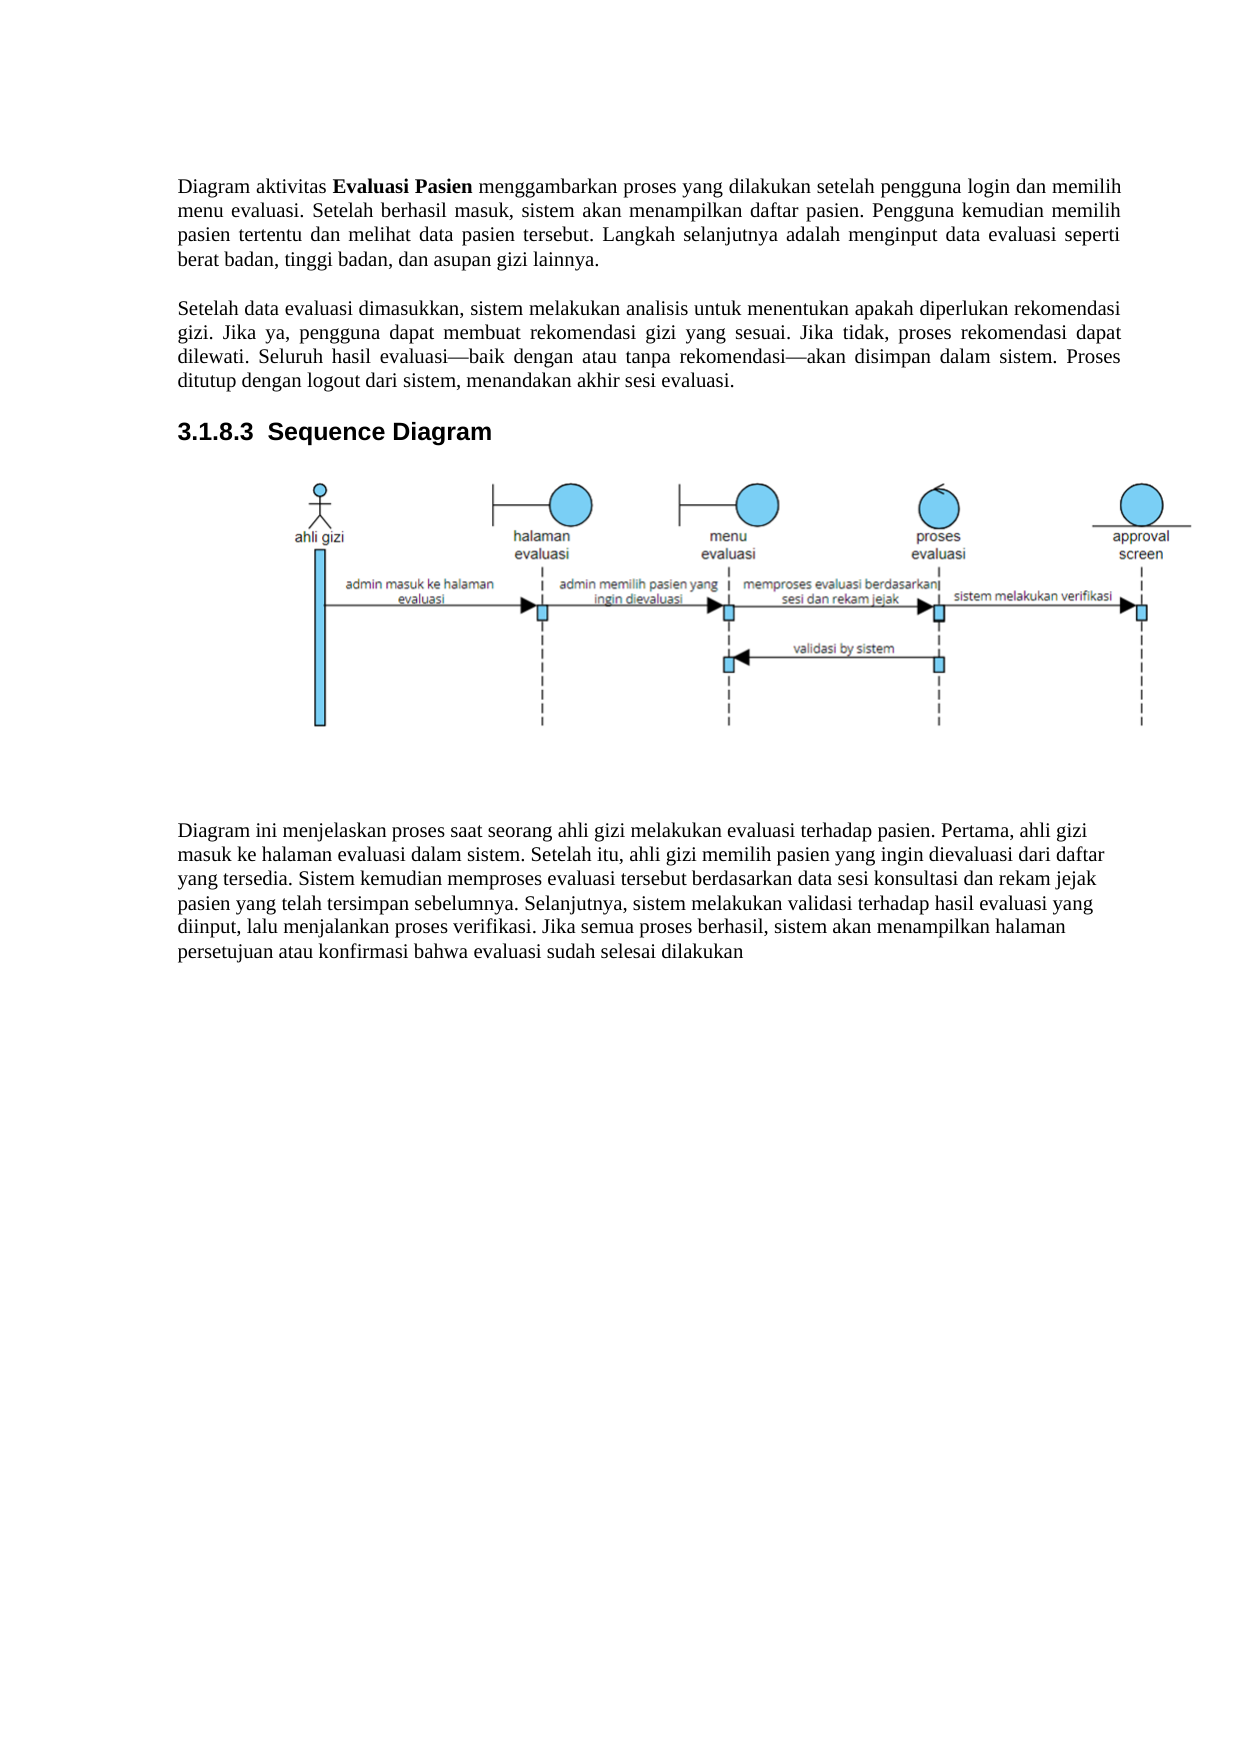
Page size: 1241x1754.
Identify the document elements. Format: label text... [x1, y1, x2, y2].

text Diagram aktivitas Evaluasi Pasien menggambarkan proses yang dilakukan setelah pengguna login dan memilih menu evaluasi. Setelah berhasil masuk, sistem akan menampilkan daftar pasien. Pengguna kemudian memilih pasien tertentu dan melihat data pasien tersebut. Langkah selanjutnya adalah menginput data evaluasi seperti berat badan, tinggi badan, dan asupan gizi lainnya. [177, 174, 1122, 271]
subtitle Sequence Diagram [177, 417, 1122, 446]
picture [267, 451, 1212, 756]
text Diagram ini menjelaskan proses saat seorang ahli gizi melakukan evaluasi terhadap pasien. Pertama, ahli gizi masuk ke halaman evaluasi dalam sistem. Setelah itu, ahli gizi memilih pasien yang ingin dievaluasi dari daftar yang tersedia. Sistem kemudian memproses evaluasi tersebut berdasarkan data sesi konsultasi dan rekam jejak pasien yang telah tersimpan sebelumnya. Selanjutnya, sistem melakukan validasi terhadap hasil evaluasi yang diinput, lalu menjalankan proses verifikasi. Jika semua proses berhasil, sistem akan menampilkan halaman persetujuan atau konfirmasi bahwa evaluasi sudah selesai dilakukan [177, 818, 1122, 963]
text Setelah data evaluasi dimasukkan, sistem melakukan analisis untuk menentukan apakah diperlukan rekomendasi gizi. Jika ya, pengguna dapat membuat rekomendasi gizi yang sesuai. Jika tidak, proses rekomendasi dapat dilewati. Seluruh hasil evaluasi—baik dengan atau tanpa rekomendasi—akan disimpan dalam sistem. Proses ditutup dengan logout dari sistem, menandakan akhir sesi evaluasi. [177, 296, 1122, 392]
